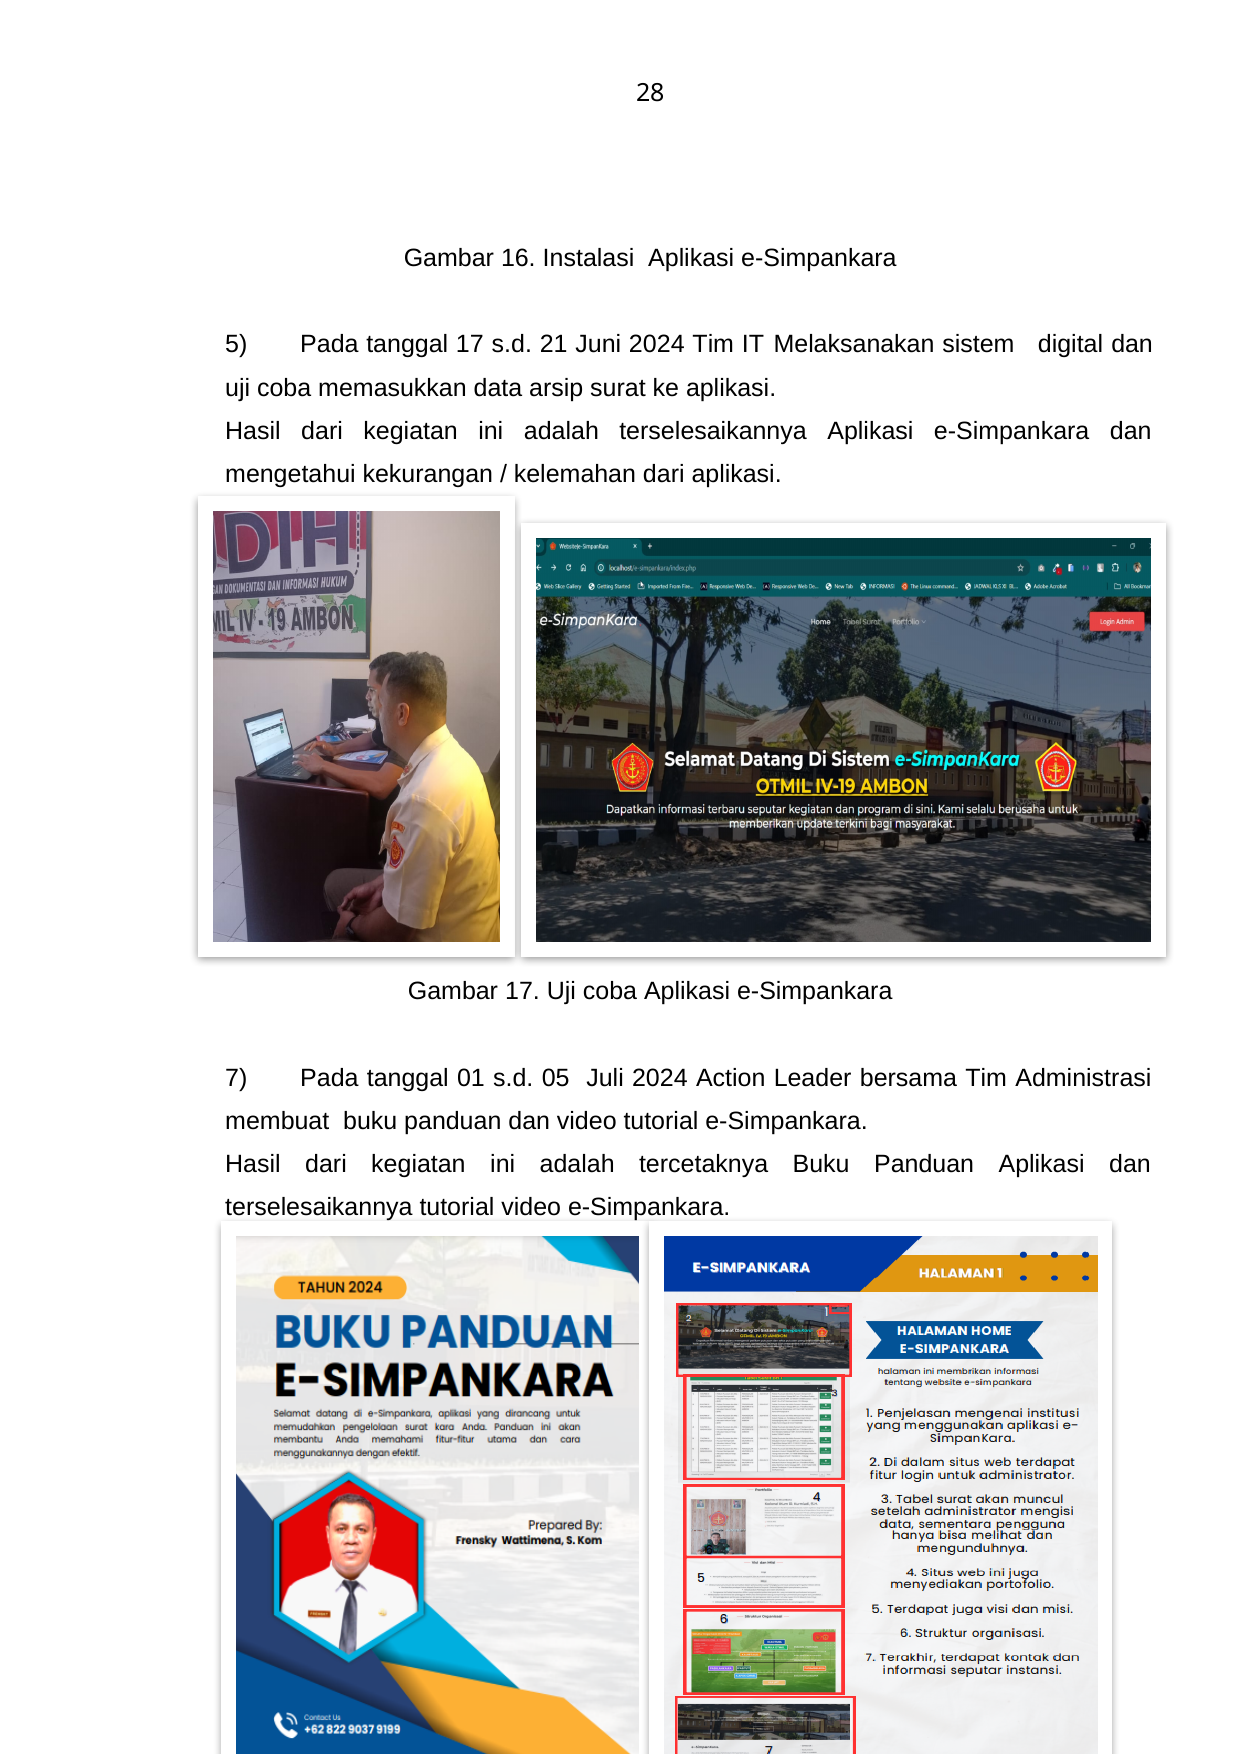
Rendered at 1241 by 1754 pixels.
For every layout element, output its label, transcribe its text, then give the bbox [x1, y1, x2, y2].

picture [236, 1236, 639, 1754]
list 7) Pada tanggal 01 s.d. 05 Juli 2024 Action Leader bersama Tim Administrasi membuat buku panduan dan video tutorial e-Simpankara. [225, 1062, 1153, 1134]
picture [664, 1236, 1098, 1754]
picture [536, 538, 1151, 942]
list Hasil dari kegiatan ini adalah terselesaikannya Aplikasi e-Simpankara dan mengetahui kekurangan / kelemahan dari aplikasi. [225, 416, 1153, 487]
list 5) Pada tanggal 17 s.d. 21 Juni 2024 Tim IT Melaksanakan sistem digital dan uji coba memasukkan data arsip surat ke aplikasi. [225, 329, 1153, 401]
text Gambar 17. Uji coba Aplikasi e-Simpankara [150, 976, 1150, 1005]
text Gambar 16. Instalasi Aplikasi e-Simpankara [150, 243, 1150, 272]
list Hasil dari kegiatan ini adalah tercetaknya Buku Panduan Aplikasi dan terselesaikannya tutorial video e-Simpankara. [225, 1149, 1153, 1221]
picture [213, 511, 500, 942]
